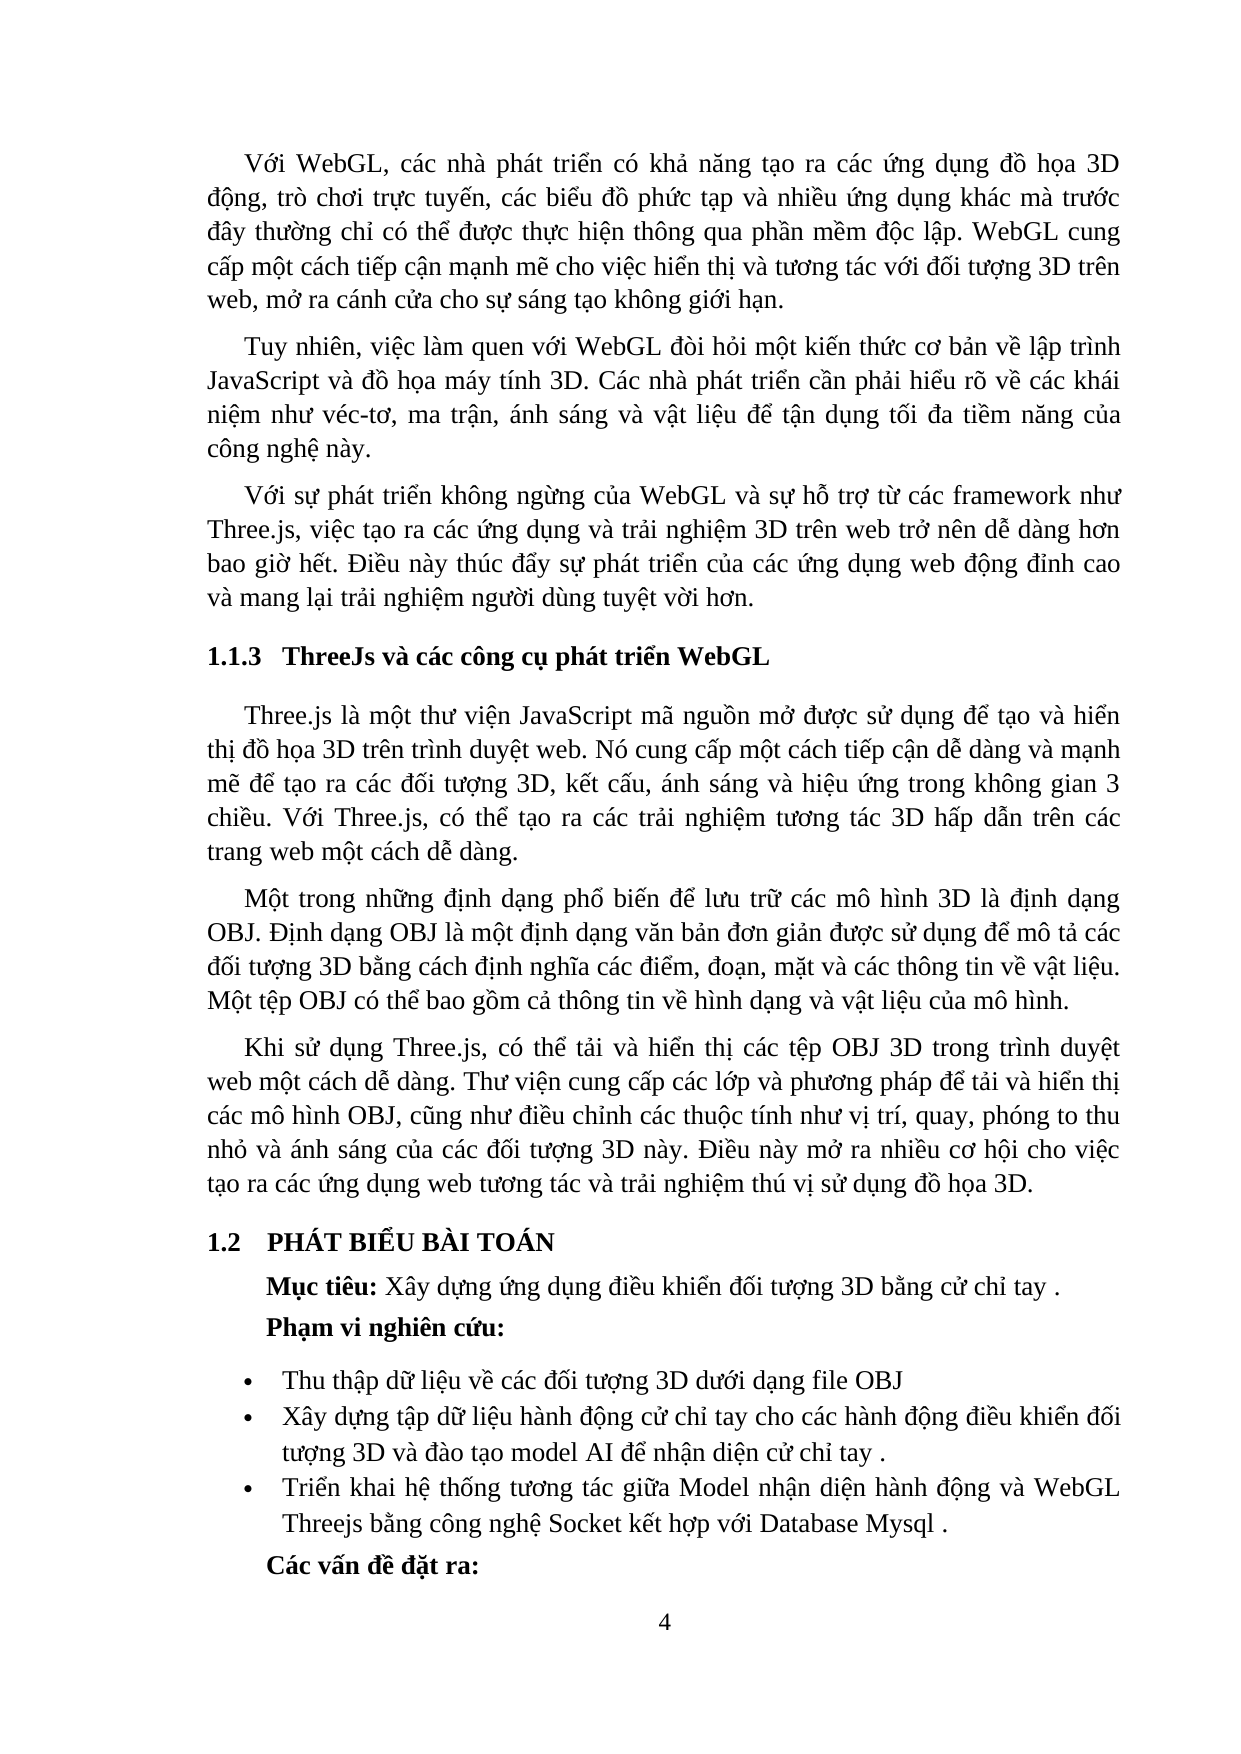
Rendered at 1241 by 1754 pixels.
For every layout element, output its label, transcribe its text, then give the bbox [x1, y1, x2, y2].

text Các vấn đề đặt ra: [207, 1549, 1122, 1580]
text Với WebGL, các nhà phát triển có khả năng tạo ra các ứng dụng đồ họa 3D động, trò chơi trực tuyến, các biểu đồ phức tạp và nhiều ứng dụng khác mà trước đây thường chỉ có thể được thực hiện thông qua phần mềm độc lập. WebGL cung cấp một cách tiếp cận mạnh mẽ cho việc hiển thị và tương tác với đối tượng 3D trên web, mở ra cánh cửa cho sự sáng tạo không giới hạn. [207, 148, 1122, 315]
text Khi sử dụng Three.js, có thể tải và hiển thị các tệp OBJ 3D trong trình duyệt web một cách dễ dàng. Thư viện cung cấp các lớp và phương pháp để tải và hiển thị các mô hình OBJ, cũng như điều chỉnh các thuộc tính như vị trí, quay, phóng to thu nhỏ và ánh sáng của các đối tượng 3D này. Điều này mở ra nhiều cơ hội cho việc tạo ra các ứng dụng web tương tác và trải nghiệm thú vị sử dụng đồ họa 3D. [207, 1031, 1122, 1198]
list Xây dựng tập dữ liệu hành động cử chỉ tay cho các hành động điều khiển đối tượng 3D và đào tạo model AI để nhận diện cử chỉ tay . [244, 1400, 1122, 1467]
text Tuy nhiên, việc làm quen với WebGL đòi hỏi một kiến thức cơ bản về lập trình JavaScript và đồ họa máy tính 3D. Các nhà phát triển cần phải hiểu rõ về các khái niệm như véc-tơ, ma trận, ánh sáng và vật liệu để tận dụng tối đa tiềm năng của công nghệ này. [207, 331, 1122, 464]
list Thu thập dữ liệu về các đối tượng 3D dưới dạng file OBJ [244, 1365, 1122, 1396]
text Với sự phát triển không ngừng của WebGL và sự hỗ trợ từ các framework như Three.js, việc tạo ra các ứng dụng và trải nghiệm 3D trên web trở nên dễ dàng hơn bao giờ hết. Điều này thúc đẩy sự phát triển của các ứng dụng web động đỉnh cao và mang lại trải nghiệm người dùng tuyệt vời hơn. [207, 479, 1122, 612]
text Three.js là một thư viện JavaScript mã nguồn mở được sử dụng để tạo và hiển thị đồ họa 3D trên trình duyệt web. Nó cung cấp một cách tiếp cận dễ dàng và mạnh mẽ để tạo ra các đối tượng 3D, kết cấu, ánh sáng và hiệu ứng trong không gian 3 chiều. Với Three.js, có thể tạo ra các trải nghiệm tương tác 3D hấp dẫn trên các trang web một cách dễ dàng. [207, 699, 1122, 867]
subtitle PHÁT BIỂU BÀI TOÁN [207, 1226, 1122, 1257]
list Triển khai hệ thống tương tác giữa Model nhận diện hành động và WebGL Threejs bằng công nghệ Socket kết hợp với Database Mysql . [244, 1472, 1122, 1538]
text Phạm vi nghiên cứu: [207, 1312, 1122, 1343]
subtitle ThreeJs và các công cụ phát triển WebGL [207, 641, 1122, 672]
text Một trong những định dạng phổ biến để lưu trữ các mô hình 3D là định dạng OBJ. Định dạng OBJ là một định dạng văn bản đơn giản được sử dụng để mô tả các đối tượng 3D bằng cách định nghĩa các điểm, đoạn, mặt và các thông tin về vật liệu. Một tệp OBJ có thể bao gồm cả thông tin về hình dạng và vật liệu của mô hình. [207, 882, 1122, 1016]
text Mục tiêu: Xây dựng ứng dụng điều khiển đối tượng 3D bằng cử chỉ tay . [207, 1270, 1122, 1301]
